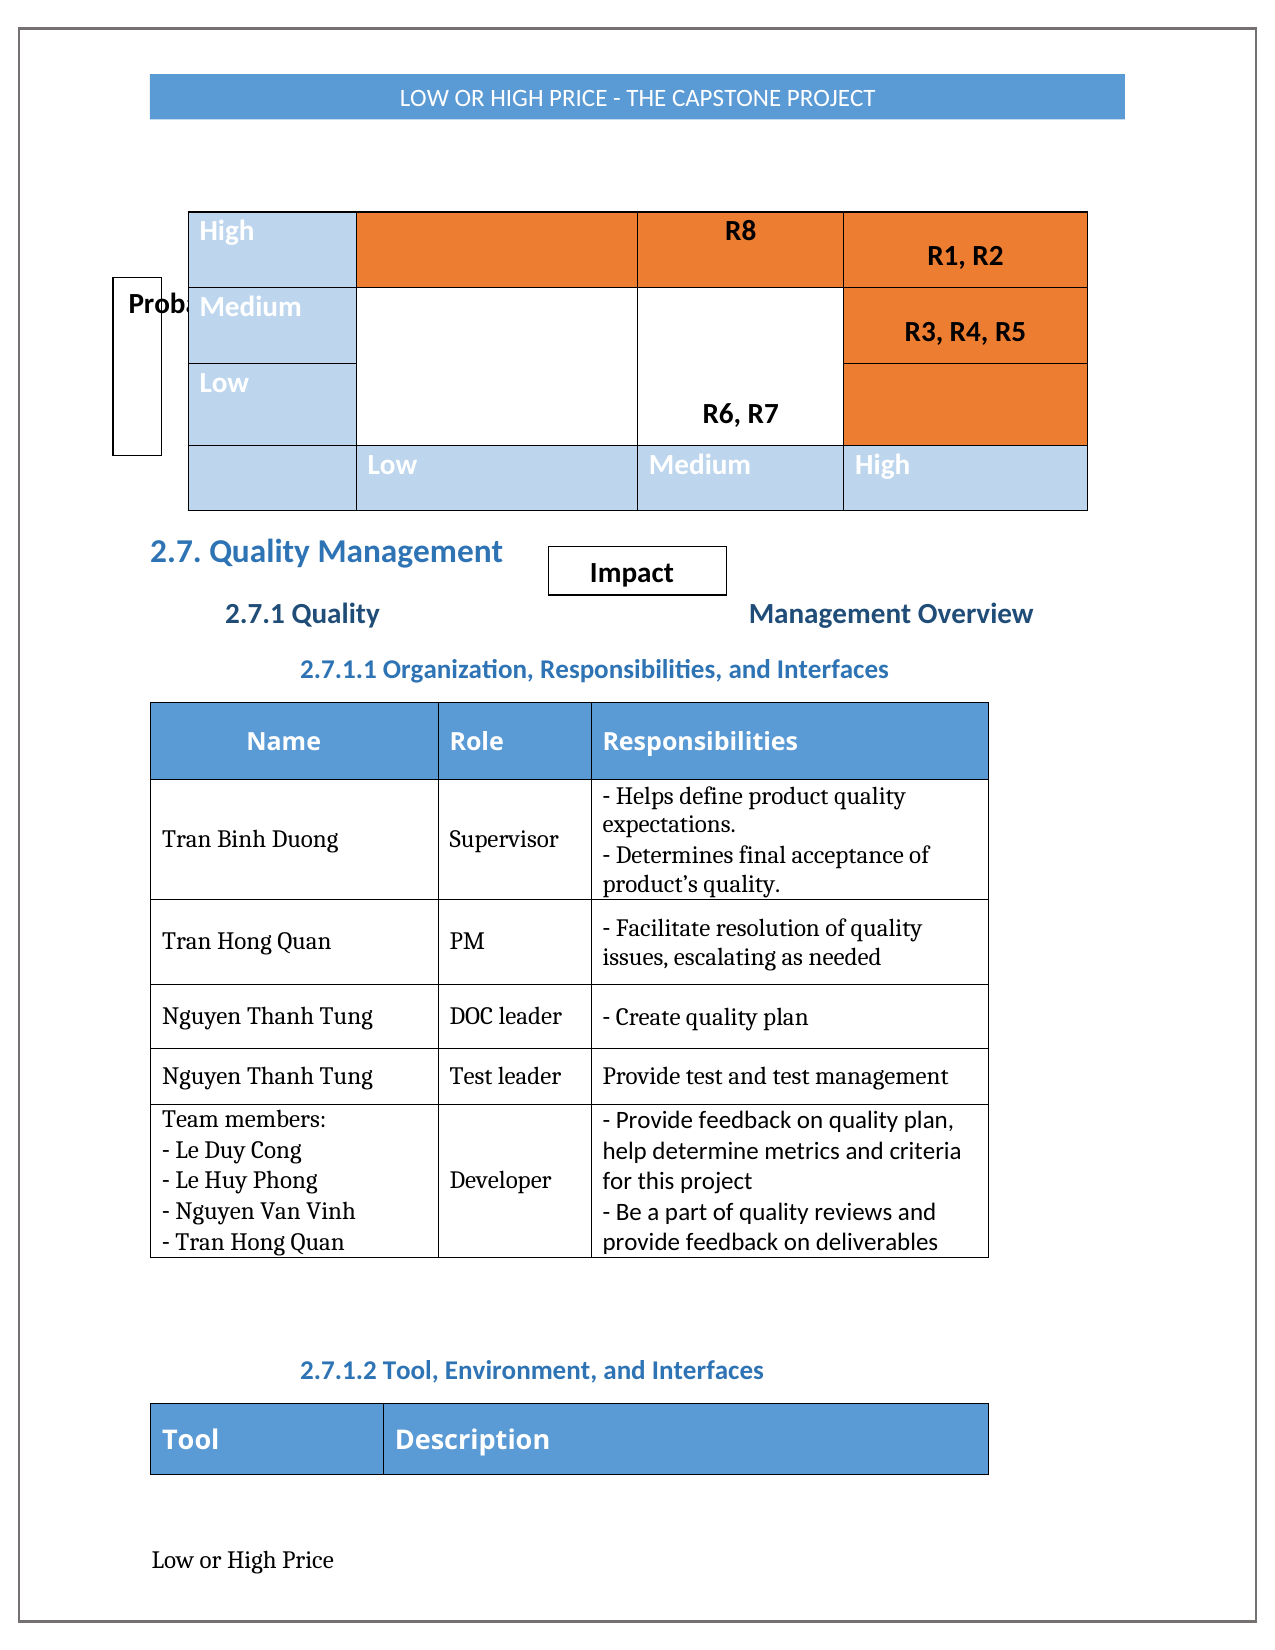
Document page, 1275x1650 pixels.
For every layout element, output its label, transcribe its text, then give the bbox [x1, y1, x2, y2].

subtitle 2.7.1 Quality Management Overview [150, 595, 1125, 631]
table_cell R6, R7 [638, 288, 843, 445]
table_header Responsibilities [592, 703, 988, 779]
table_cell - Helps define product quality expectations. - Determines final acceptance of product’s quality. [592, 780, 988, 898]
table_cell Nguyen Thanh Tung [151, 1049, 438, 1103]
table_cell Nguyen Thanh Tung [151, 985, 438, 1048]
table_header Role [439, 703, 591, 779]
table_cell Low [189, 364, 356, 445]
table_header R8 [638, 213, 843, 287]
table_cell [844, 364, 1087, 445]
table_cell - Facilitate resolution of quality issues, escalating as needed [592, 900, 988, 984]
table_cell Test leader [439, 1049, 591, 1103]
table_header [357, 213, 637, 287]
table_header Tool [151, 1404, 383, 1474]
table_cell [189, 446, 356, 510]
table_cell DOC leader [439, 985, 591, 1048]
table_cell High [844, 446, 1087, 510]
table_cell Supervisor [439, 780, 591, 898]
table_cell Medium [638, 446, 843, 510]
table_header High [189, 213, 356, 287]
table_cell R3, R4, R5 [844, 288, 1087, 363]
subtitle 2.7.1.1 Organization, Responsibilities, and Interfaces [225, 653, 1125, 686]
table_cell Provide test and test management [592, 1049, 988, 1103]
table_header Description [384, 1404, 988, 1474]
table_cell - Create quality plan [592, 985, 988, 1048]
table_cell - Provide feedback on quality plan, help determine metrics and criteria for this project - Be a part of quality reviews and provide feedback on deliverables [592, 1105, 988, 1257]
subtitle 2.7.1.2 Tool, Environment, and Interfaces [225, 1353, 1125, 1387]
table_cell Tran Binh Duong [151, 780, 438, 898]
subtitle 2.7. Quality Management [150, 361, 1125, 571]
table_cell Tran Hong Quan [151, 900, 438, 984]
table_header Name [151, 703, 438, 779]
table_cell [357, 288, 637, 445]
table_cell PM [439, 900, 591, 984]
table_cell Medium [189, 288, 356, 363]
table_cell Low [357, 446, 637, 510]
table_cell Team members: - Le Duy Cong - Le Huy Phong - Nguyen Van Vinh - Tran Hong Quan [151, 1105, 438, 1257]
table_header R1, R2 [844, 213, 1087, 287]
table_cell Developer [439, 1105, 591, 1257]
